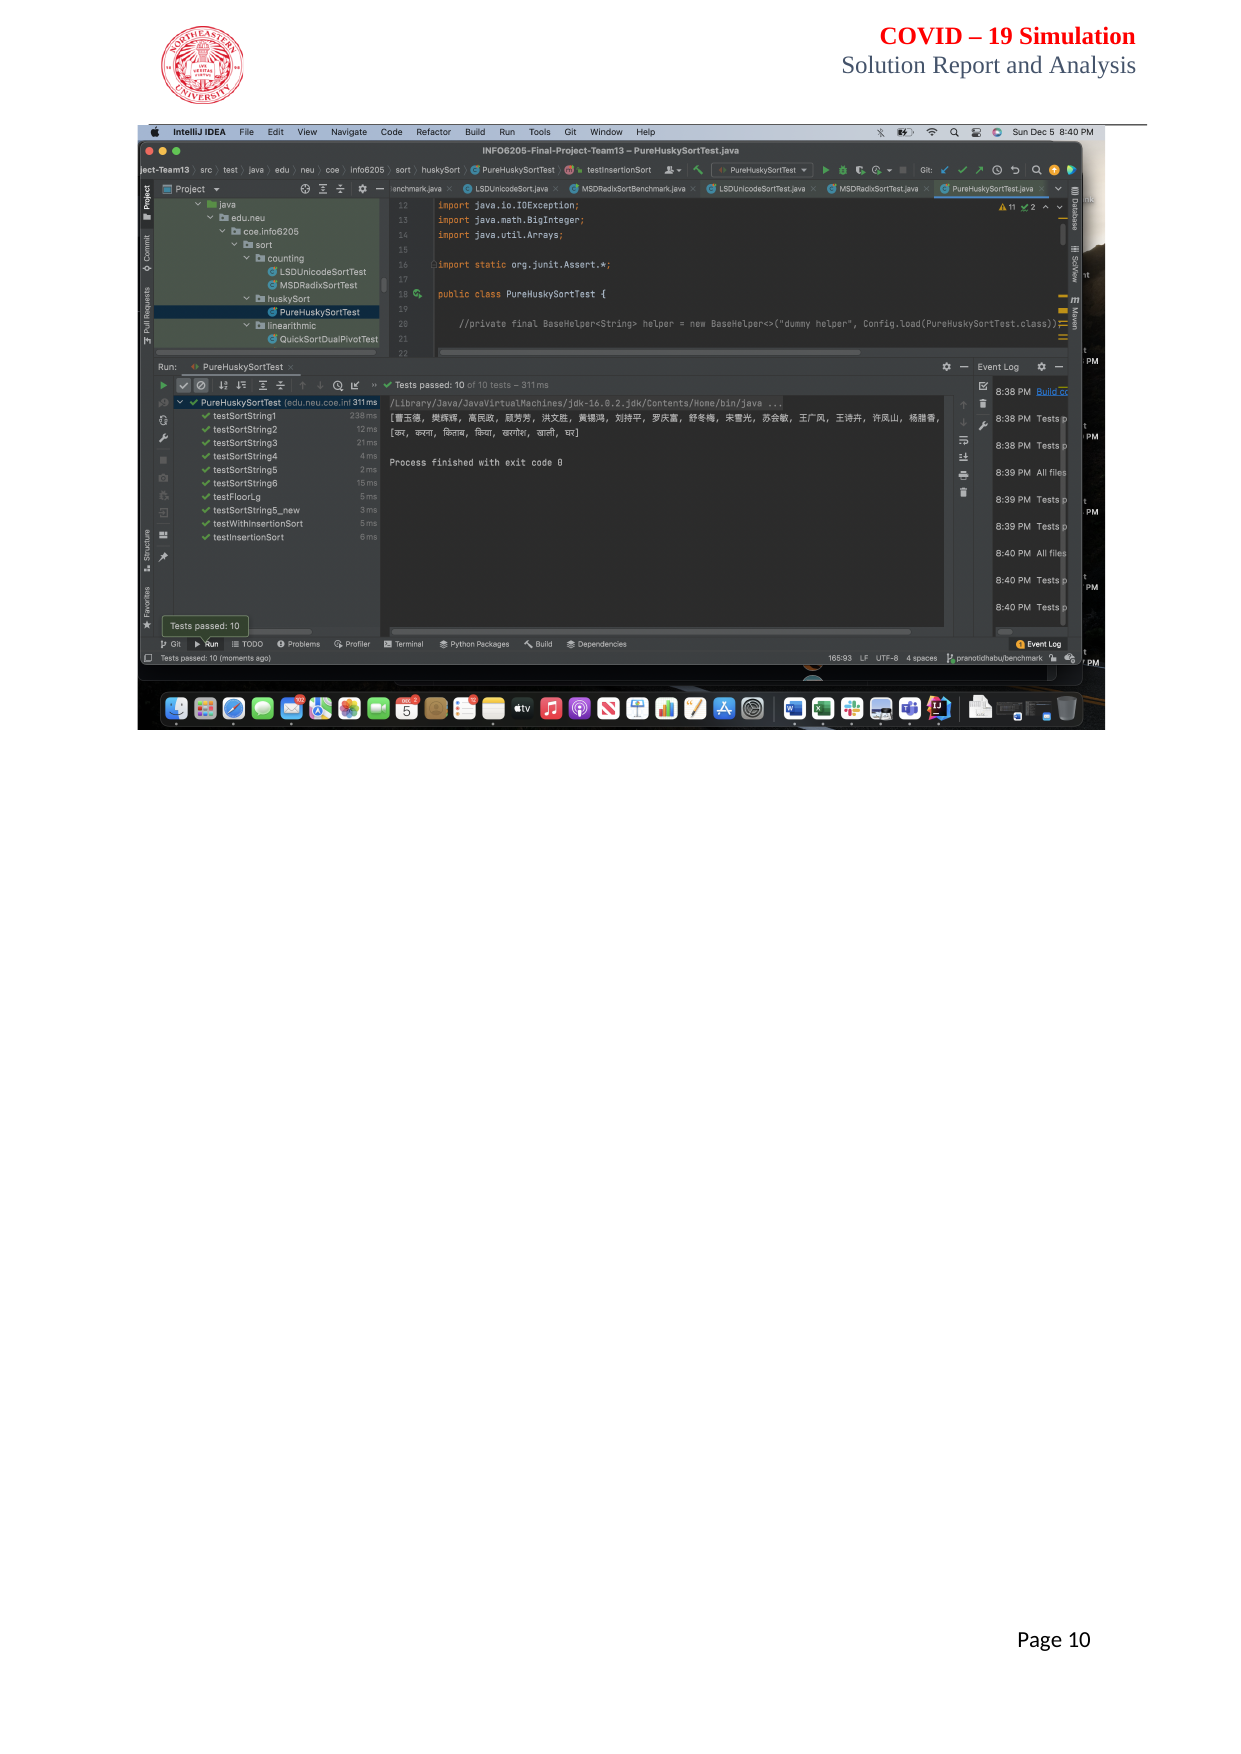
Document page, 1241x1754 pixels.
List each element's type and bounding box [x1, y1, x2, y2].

picture [137, 125, 1106, 730]
picture [161, 26, 244, 104]
